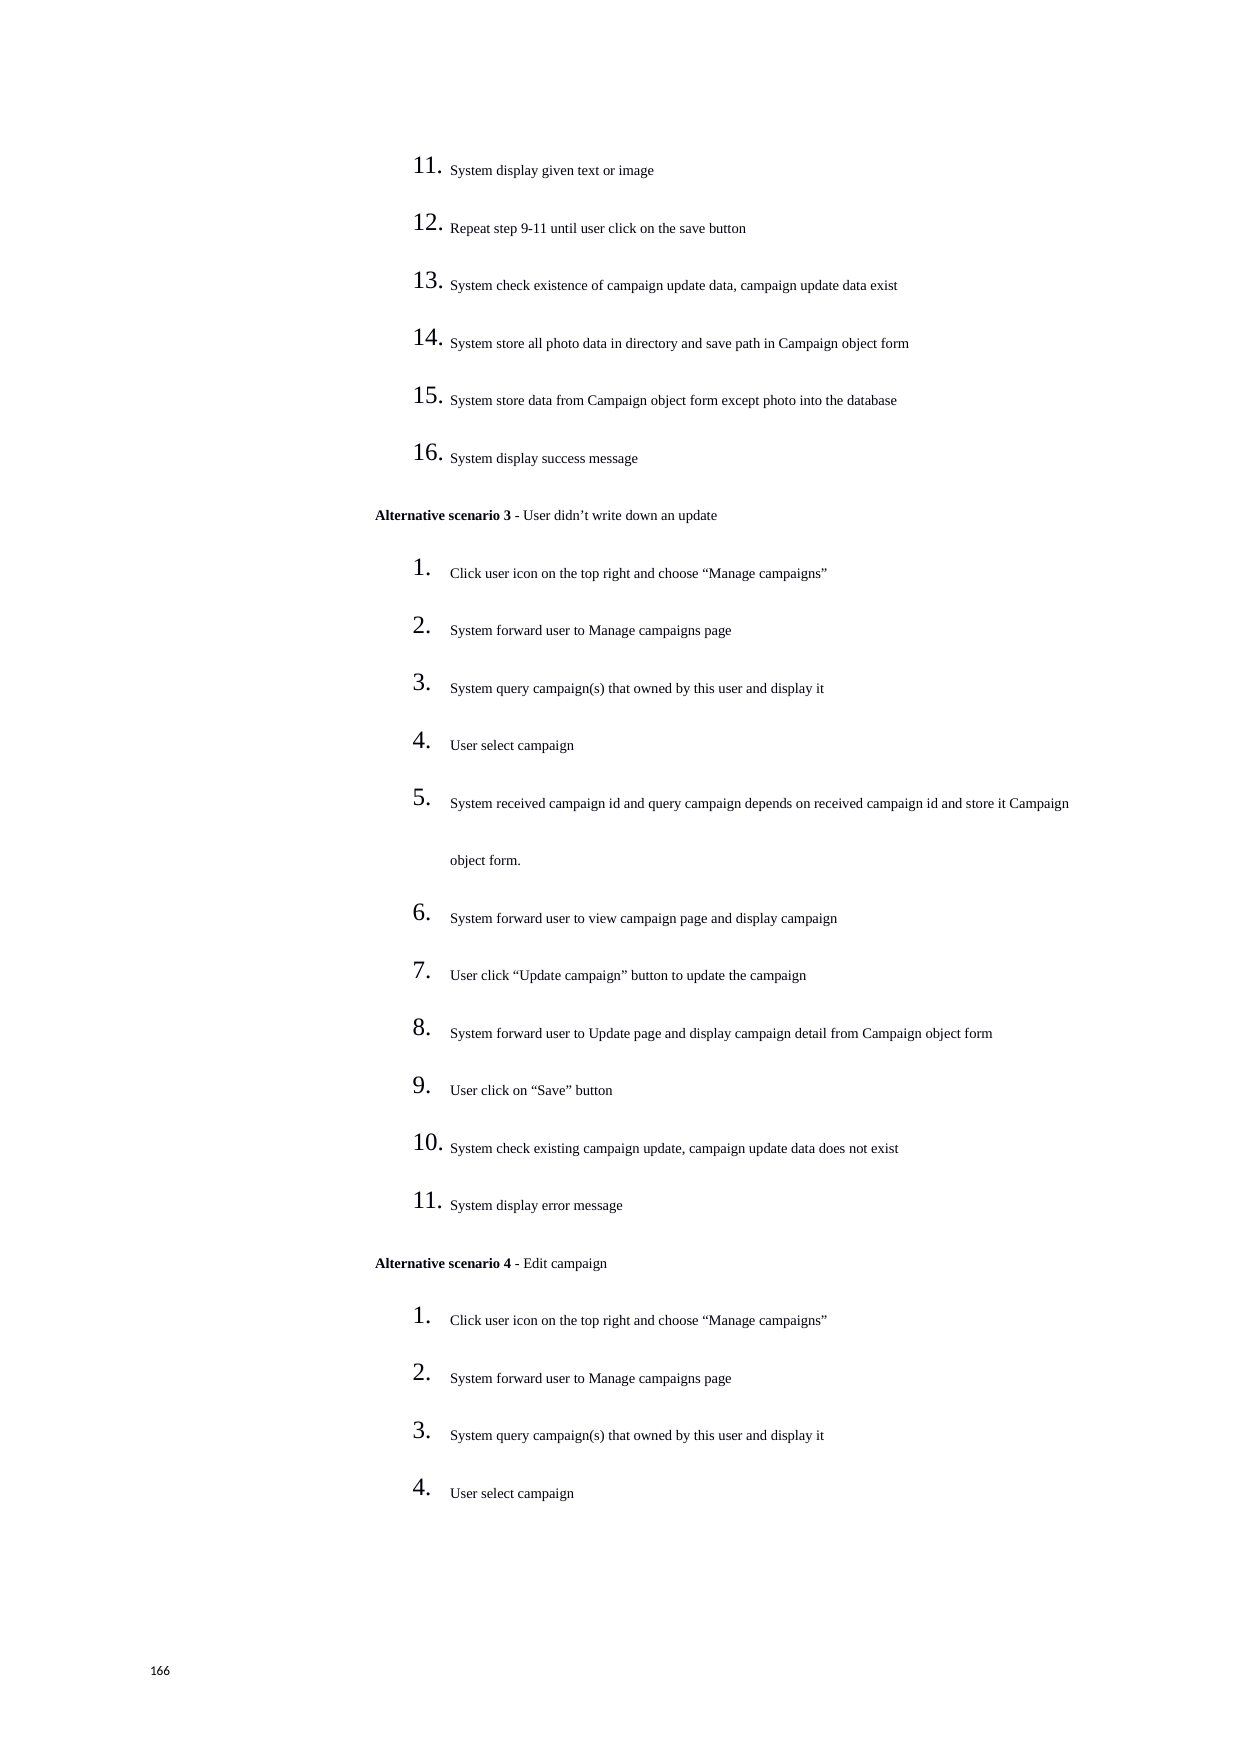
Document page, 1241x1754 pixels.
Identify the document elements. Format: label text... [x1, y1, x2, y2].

list System check existence of campaign update data, campaign update data exist [412, 265, 1090, 294]
list Click user icon on the top right and choose “Manage campaigns” [412, 1300, 1090, 1329]
list System forward user to Manage campaigns page [412, 610, 1090, 639]
list System display error message [412, 1185, 1090, 1214]
list User click “Update campaign” button to update the campaign [412, 955, 1090, 984]
list User select campaign [412, 1472, 1090, 1501]
list System store data from Campaign object form except photo into the database [412, 380, 1090, 409]
list Click user icon on the top right and choose “Manage campaigns” [412, 552, 1090, 581]
list User select campaign [412, 725, 1090, 754]
list System forward user to Update page and display campaign detail from Campaign object form [412, 1012, 1090, 1041]
list System received campaign id and query campaign depends on received campaign id and store it Campaign object form. [412, 782, 1090, 869]
list System query campaign(s) that owned by this user and display it [412, 667, 1090, 696]
list System store all photo data in directory and save path in Campaign object form [412, 322, 1090, 351]
text Alternative scenario 4 - Edit campaign [150, 1242, 1090, 1271]
list System display success message [412, 437, 1090, 466]
list System forward user to Manage campaigns page [412, 1357, 1090, 1386]
list System check existing campaign update, campaign update data does not exist [412, 1127, 1090, 1156]
text Alternative scenario 3 - User didn’t write down an update [150, 495, 1090, 524]
list User click on “Save” button [412, 1070, 1090, 1099]
list System forward user to view campaign page and display campaign [412, 897, 1090, 926]
list Repeat step 9-11 until user click on the save button [412, 207, 1090, 236]
list System display given text or image [412, 150, 1090, 179]
list System query campaign(s) that owned by this user and display it [412, 1415, 1090, 1444]
